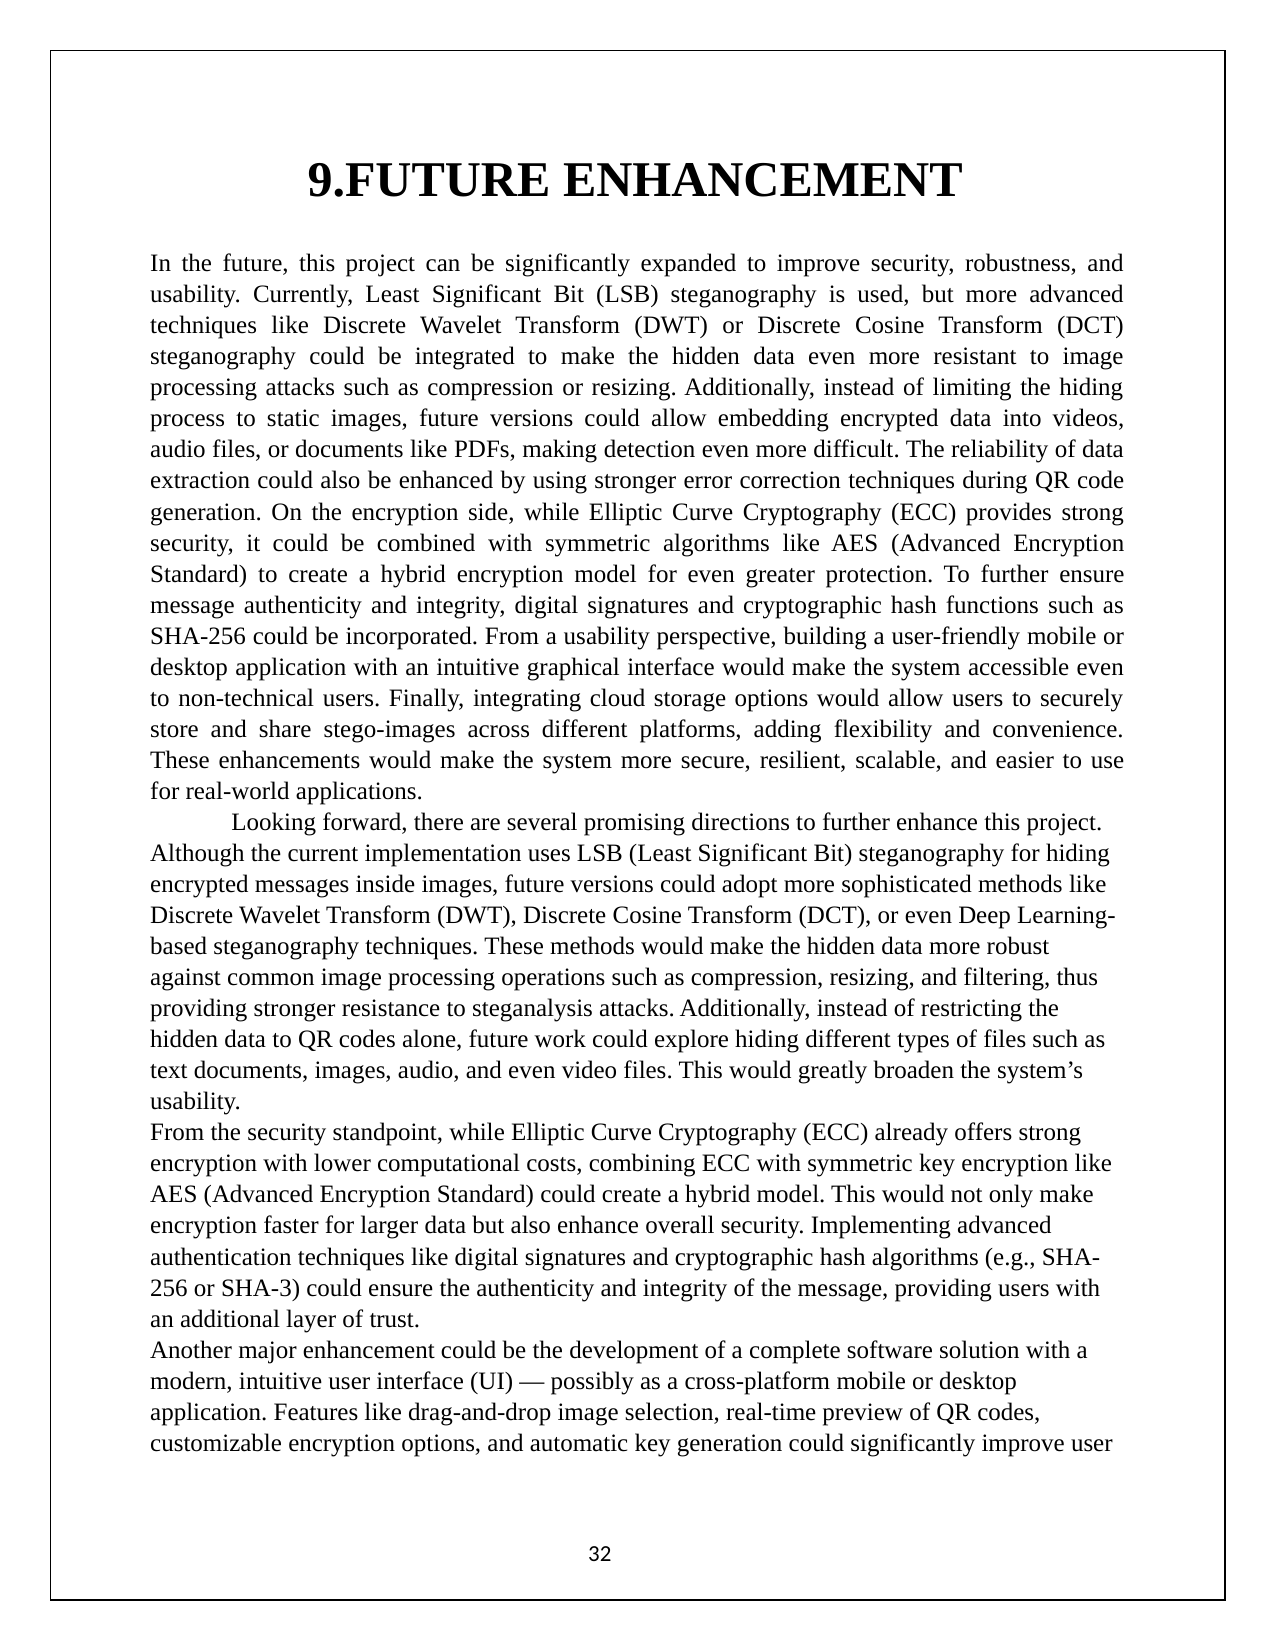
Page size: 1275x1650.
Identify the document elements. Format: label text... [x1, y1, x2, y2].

text From the security standpoint, while Elliptic Curve Cryptography (ECC) already offers strong encryption with lower computational costs, combining ECC with symmetric key encryption like AES (Advanced Encryption Standard) could create a hybrid model. This would not only make encryption faster for larger data but also enhance overall security. Implementing advanced authentication techniques like digital signatures and cryptographic hash algorithms (e.g., SHA-256 or SHA-3) could ensure the authenticity and integrity of the message, providing users with an additional layer of trust. [150, 1117, 1125, 1332]
text Looking forward, there are several promising directions to further enhance this project. Although the current implementation uses LSB (Least Significant Bit) steganography for hiding encrypted messages inside images, future versions could adopt more sophisticated methods like Discrete Wavelet Transform (DWT), Discrete Cosine Transform (DCT), or even Deep Learning-based steganography techniques. These methods would make the hidden data more robust against common image processing operations such as compression, resizing, and filtering, thus providing stronger resistance to steganalysis attacks. Additionally, instead of restricting the hidden data to QR codes alone, future work could explore hiding different types of files such as text documents, images, audio, and even video files. This would greatly broaden the system’s usability. [150, 807, 1125, 1115]
text 9.FUTURE ENHANCEMENT [275, 150, 995, 207]
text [150, 1335, 1125, 1457]
text In the future, this project can be significantly expanded to improve security, robustness, and usability. Currently, Least Significant Bit (LSB) steganography is used, but more advanced techniques like Discrete Wavelet Transform (DWT) or Discrete Cosine Transform (DCT) steganography could be integrated to make the hidden data even more resistant to image processing attacks such as compression or resizing. Additionally, instead of limiting the hiding process to static images, future versions could allow embedding encrypted data into videos, audio files, or documents like PDFs, making detection even more difficult. The reliability of data extraction could also be enhanced by using stronger error correction techniques during QR code generation. On the encryption side, while Elliptic Curve Cryptography (ECC) provides strong security, it could be combined with symmetric algorithms like AES (Advanced Encryption Standard) to create a hybrid encryption model for even greater protection. To further ensure message authenticity and integrity, digital signatures and cryptographic hash functions such as SHA-256 could be incorporated. From a usability perspective, building a user-friendly mobile or desktop application with an intuitive graphical interface would make the system accessible even to non-technical users. Finally, integrating cloud storage options would allow users to securely store and share stego-images across different platforms, adding flexibility and convenience. These enhancements would make the system more secure, resilient, scalable, and easier to use for real-world applications. [150, 248, 1125, 805]
